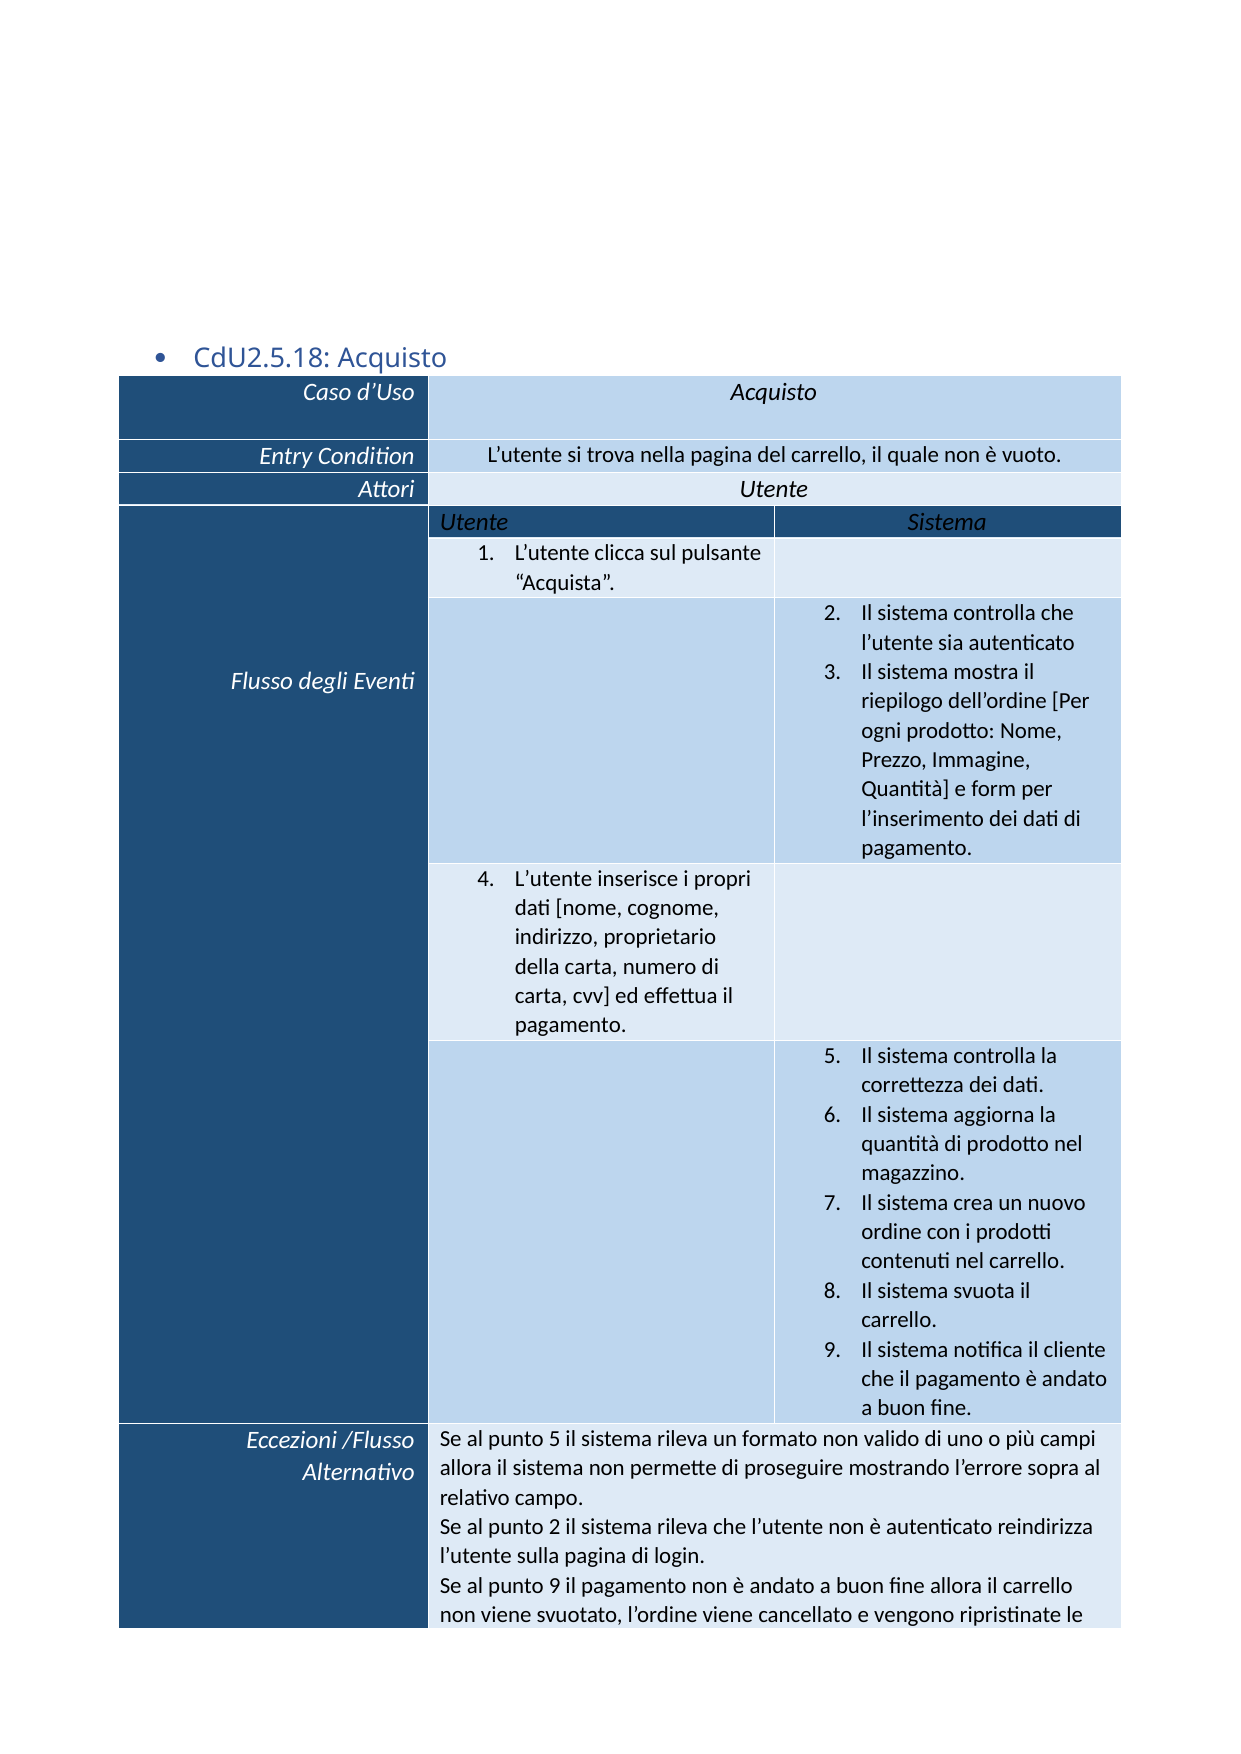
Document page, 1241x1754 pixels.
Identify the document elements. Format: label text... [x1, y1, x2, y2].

table_cell [429, 1041, 774, 1423]
table_cell Il sistema controlla la correttezza dei dati. Il sistema aggiorna la quantità di prodotto nel magazzino. Il sistema crea un nuovo ordine con i prodotti contenuti nel carrello. Il sistema svuota il carrello. Il sistema notifica il cliente che il pagamento è andato a buon fine. [775, 1041, 1121, 1423]
table_cell L’utente si trova nella pagina del carrello, il quale non è vuoto. [429, 440, 1121, 472]
table_cell Entry Condition [119, 440, 428, 472]
table_cell Attori [119, 473, 428, 504]
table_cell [429, 1424, 1121, 1628]
table_cell Utente [429, 506, 774, 537]
table_cell Sistema [775, 506, 1121, 537]
table_cell [429, 598, 774, 863]
table_cell L’utente clicca sul pulsante “Acquista”. [429, 539, 774, 597]
table_cell Flusso degli Eventi [119, 506, 428, 1423]
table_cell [119, 1424, 428, 1628]
subtitle CdU2.5.18: Acquisto [156, 338, 1122, 375]
table_cell [775, 864, 1121, 1040]
table_cell [775, 539, 1121, 597]
table_header Caso d’Uso [119, 376, 428, 439]
table_cell Utente [429, 473, 1121, 504]
table_header Acquisto [429, 376, 1121, 439]
table_cell Il sistema controlla che l’utente sia autenticato Il sistema mostra il riepilogo dell’ordine [Per ogni prodotto: Nome, Prezzo, Immagine, Quantità] e form per l’inserimento dei dati di pagamento. [775, 598, 1121, 863]
table_cell L’utente inserisce i propri dati [nome, cognome, indirizzo, proprietario della carta, numero di carta, cvv] ed effettua il pagamento. [429, 864, 774, 1040]
